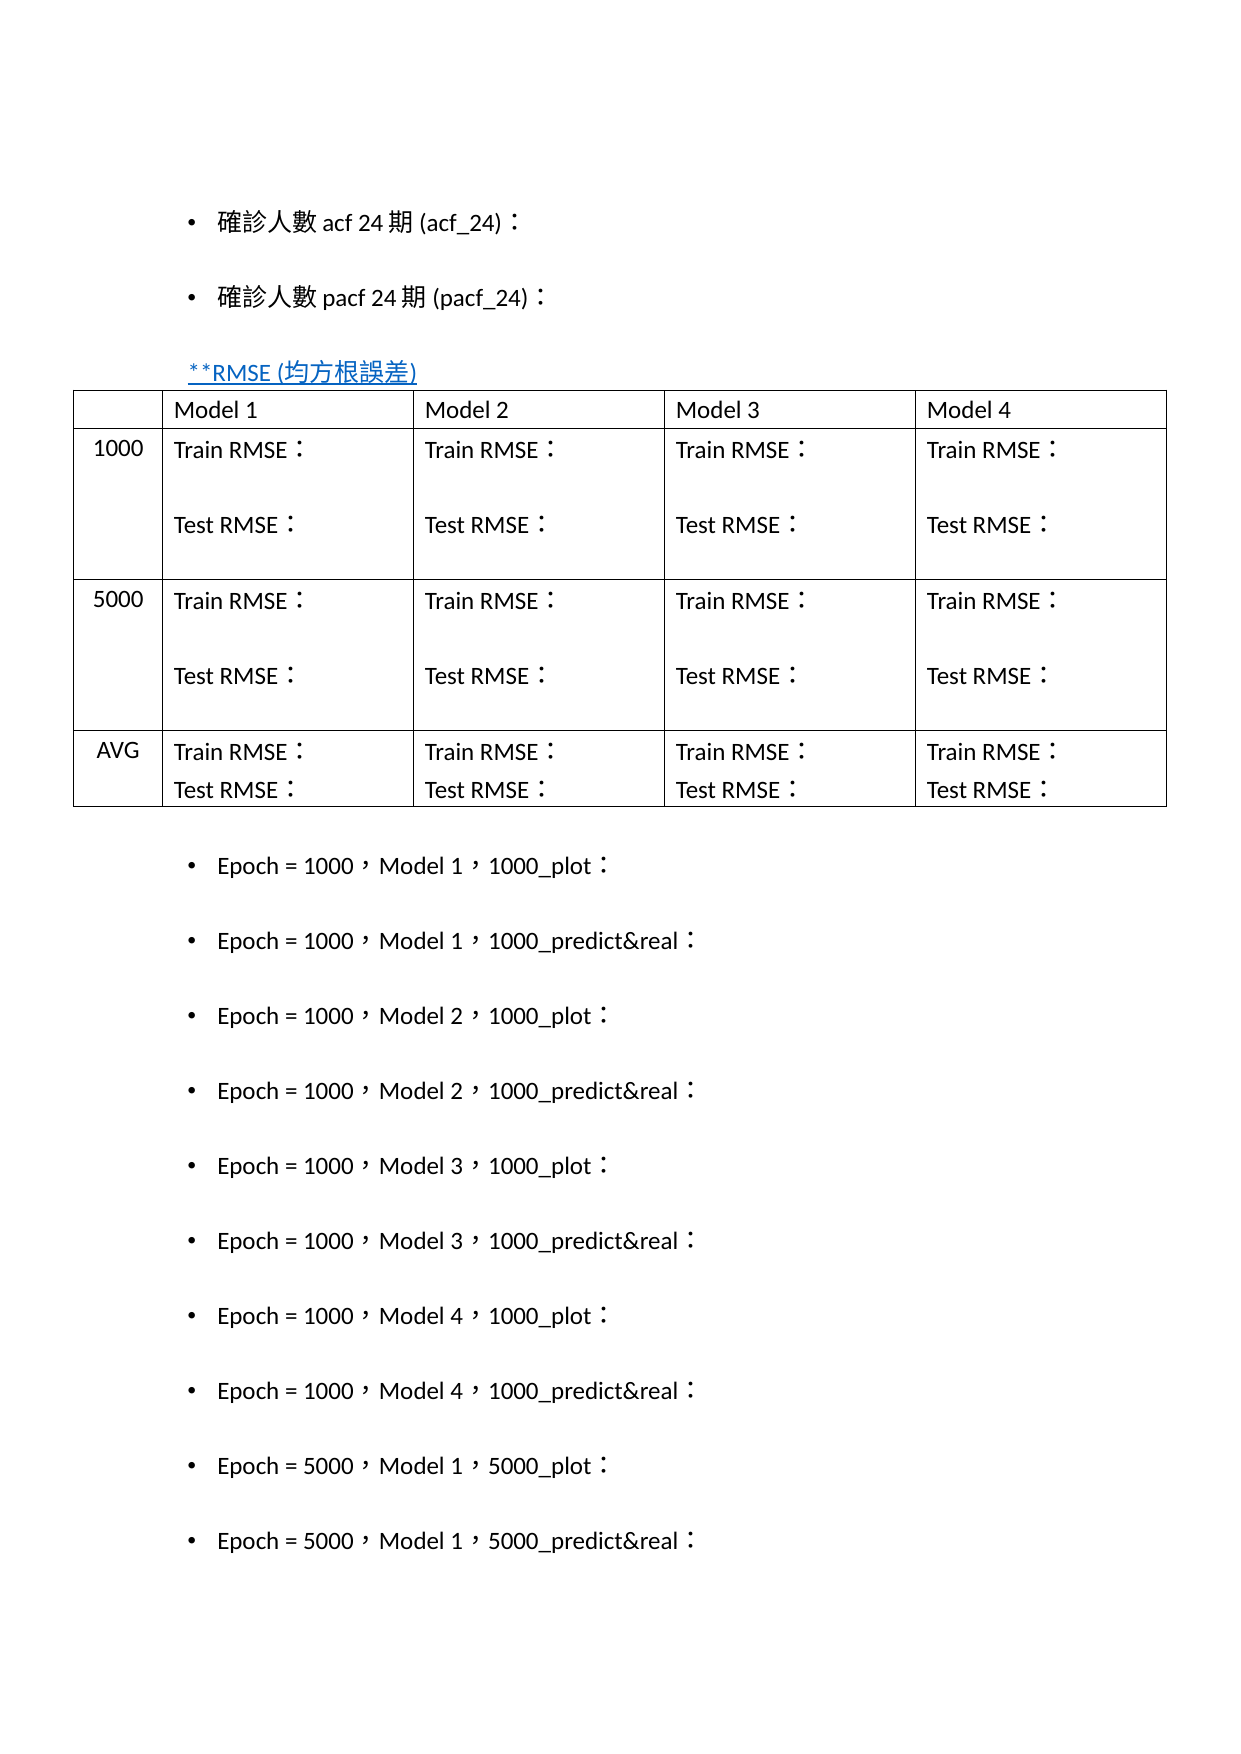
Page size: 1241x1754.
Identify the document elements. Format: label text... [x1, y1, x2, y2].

list Epoch = 1000，Model 1，1000_plot： [187, 845, 1053, 882]
table_cell Train RMSE： Test RMSE： [665, 731, 915, 806]
list Epoch = 5000，Model 1，5000_plot： [187, 1445, 1053, 1482]
table_header Model 2 [414, 391, 664, 428]
table_cell Train RMSE： Test RMSE： [665, 429, 915, 579]
table_header Model 1 [163, 391, 413, 428]
list Epoch = 1000，Model 2，1000_plot： [187, 995, 1053, 1032]
list Epoch = 1000，Model 4，1000_plot： [187, 1295, 1053, 1332]
table_cell Train RMSE： Test RMSE： [916, 580, 1166, 730]
table_cell Train RMSE： Test RMSE： [163, 731, 413, 806]
table_cell 5000 [74, 580, 162, 730]
table_cell Train RMSE： Test RMSE： [414, 580, 664, 730]
table_cell Train RMSE： Test RMSE： [163, 429, 413, 579]
list Epoch = 1000，Model 3，1000_predict&real： [187, 1220, 1053, 1257]
table_cell Train RMSE： Test RMSE： [414, 731, 664, 806]
table_cell Train RMSE： Test RMSE： [414, 429, 664, 579]
table_header Model 4 [916, 391, 1166, 428]
list Epoch = 1000，Model 4，1000_predict&real： [187, 1370, 1053, 1407]
list Epoch = 1000，Model 2，1000_predict&real： [187, 1070, 1053, 1107]
table_cell 1000 [74, 429, 162, 579]
table_header [74, 391, 162, 428]
table_cell Train RMSE： Test RMSE： [665, 580, 915, 730]
table_cell Train RMSE： Test RMSE： [916, 429, 1166, 579]
table_cell AVG [74, 731, 162, 806]
list Epoch = 1000，Model 3，1000_plot： [187, 1145, 1053, 1182]
table_header Model 3 [665, 391, 915, 428]
list Epoch = 5000，Model 1，5000_predict&real： [187, 1520, 1053, 1557]
table_cell Train RMSE： Test RMSE： [163, 580, 413, 730]
table_cell Train RMSE： Test RMSE： [916, 731, 1166, 806]
text **RMSE (均方根誤差) [187, 352, 1053, 389]
list 確診人數acf 24期 (acf_24)： [187, 202, 1053, 239]
list 確診人數pacf 24期 (pacf_24)： [187, 277, 1053, 314]
list Epoch = 1000，Model 1，1000_predict&real： [187, 920, 1053, 957]
